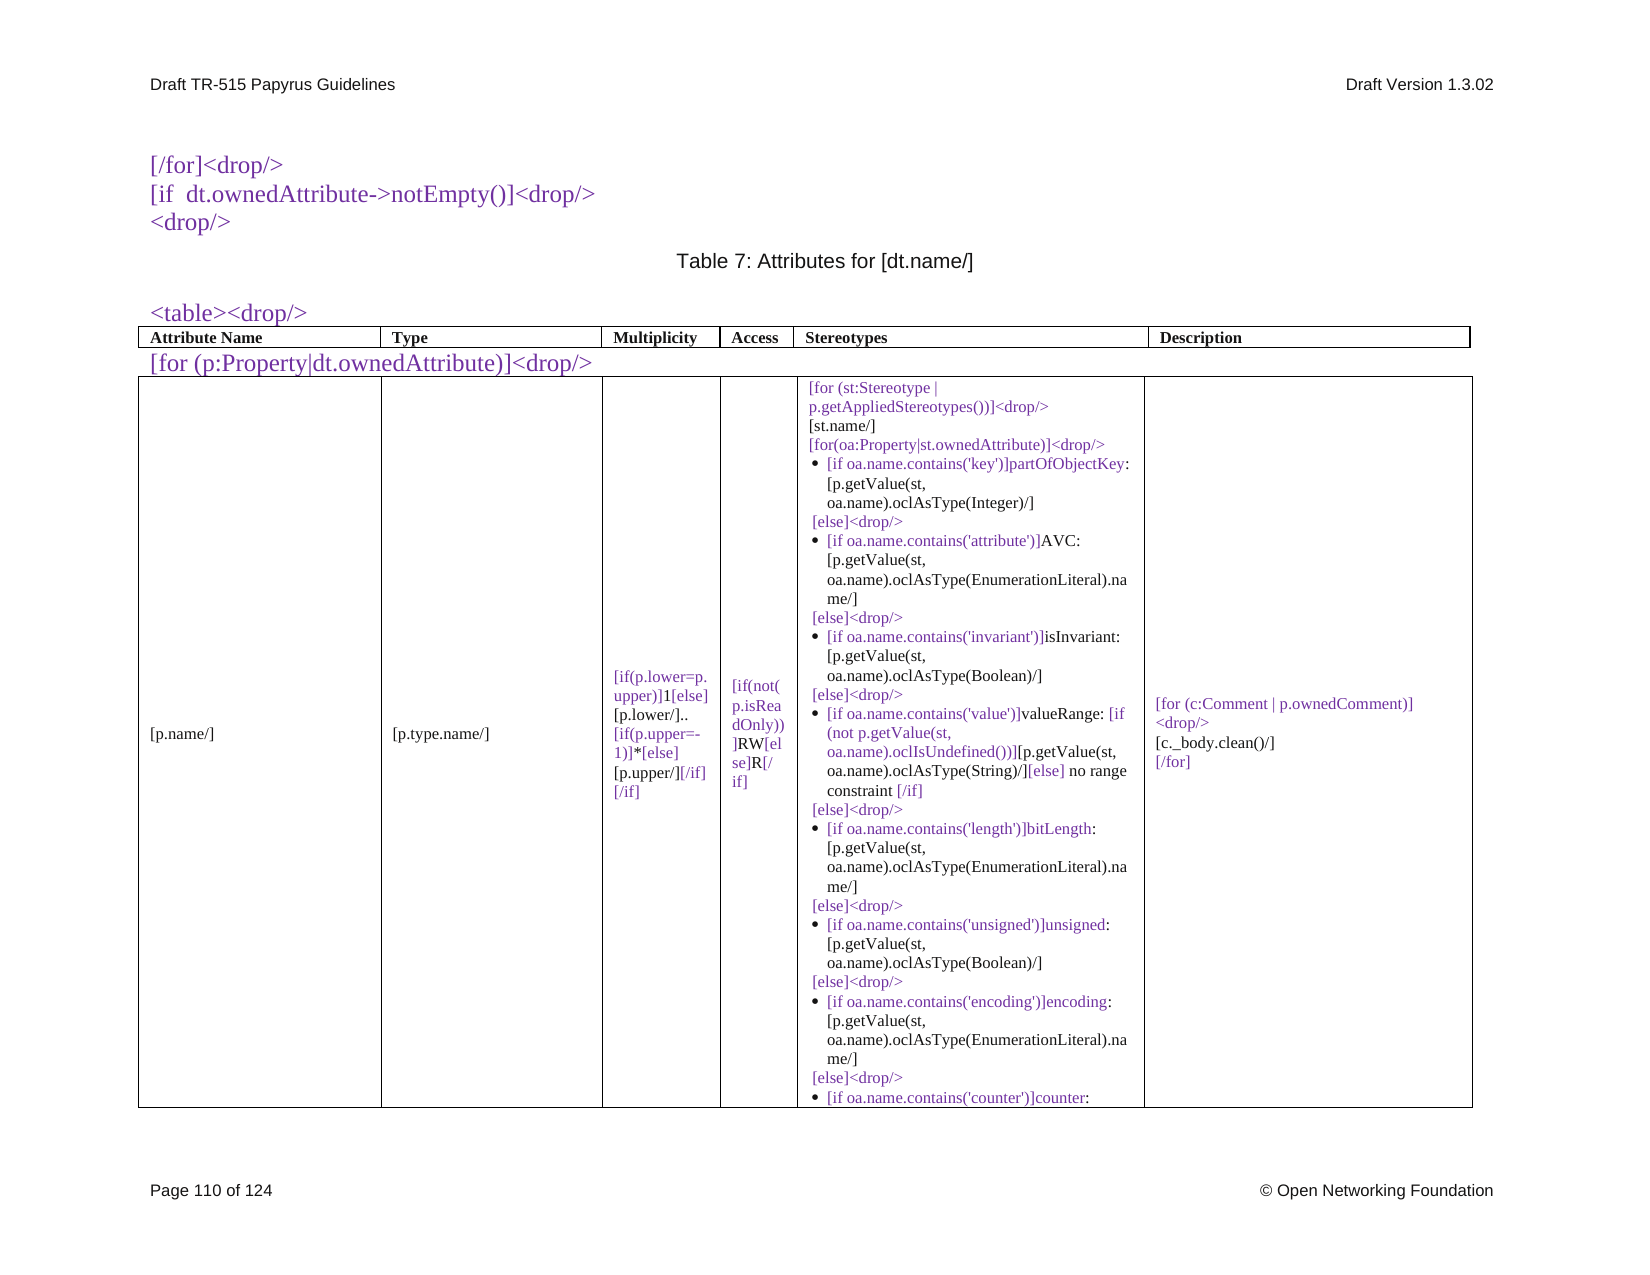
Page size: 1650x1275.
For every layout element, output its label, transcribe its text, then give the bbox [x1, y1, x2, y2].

table_header Attribute Name [139, 327, 380, 347]
table_header Multiplicity [602, 327, 719, 347]
text <table><drop/> [150, 298, 1500, 326]
text <drop/> [150, 207, 1500, 236]
table_header Description [1149, 327, 1469, 347]
table_header [p.name/] [139, 377, 381, 1107]
text Table 7: Attributes for [dt.name/] [150, 249, 1500, 273]
table_header Access [721, 327, 793, 347]
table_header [721, 377, 797, 1107]
table_header Stereotypes [794, 327, 1148, 347]
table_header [603, 377, 720, 1107]
text [/for]<drop/> [150, 150, 1500, 179]
text [if dt.ownedAttribute->notEmpty()]<drop/> [150, 179, 1500, 207]
text [for (p:Property|dt.ownedAttribute)]<drop/> [150, 348, 1500, 376]
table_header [1145, 377, 1472, 1107]
table_header [p.type.name/] [382, 377, 602, 1107]
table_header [798, 377, 1144, 1107]
table_header Type [381, 327, 601, 347]
